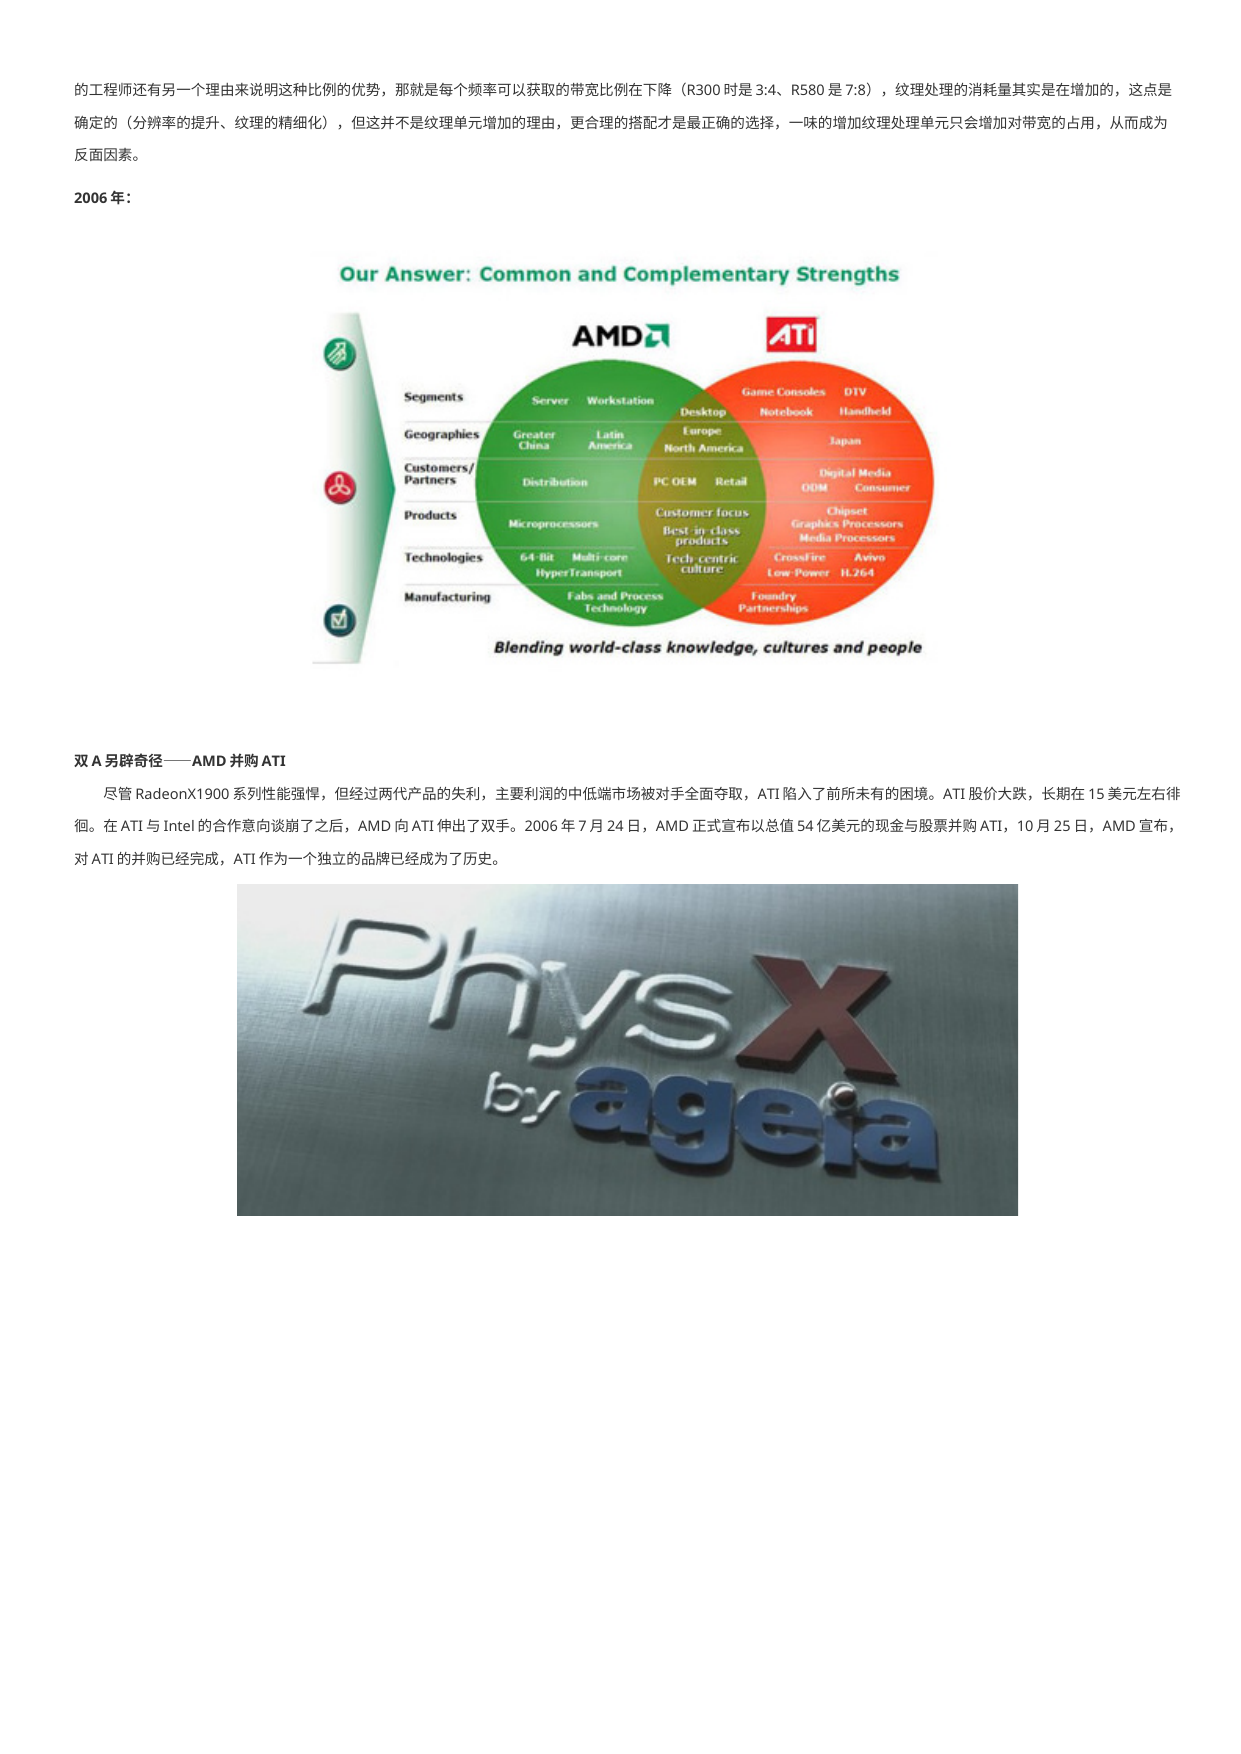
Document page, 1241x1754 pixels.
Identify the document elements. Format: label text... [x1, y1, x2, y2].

text 2006年： [74, 181, 1181, 214]
text 尽管RadeonX1900系列性能强悍，但经过两代产品的失利，主要利润的中低端市场被对手全面夺取，ATI陷入了前所未有的困境。ATI股价大跌，长期在15美元左右徘徊。在ATI与Intel的合作意向谈崩了之后，AMD向ATI伸出了双手。2006年7月24日，AMD正式宣布以总值54亿美元的现金与股票并购ATI，10月25日，AMD宣布，对ATI的并购已经完成，ATI作为一个独立的品牌已经成为了历史。 [74, 777, 1181, 874]
text 双A另辟奇径——AMD并购ATI [74, 744, 1181, 777]
picture [237, 884, 1019, 1216]
picture [237, 213, 1019, 733]
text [74, 73, 1181, 171]
